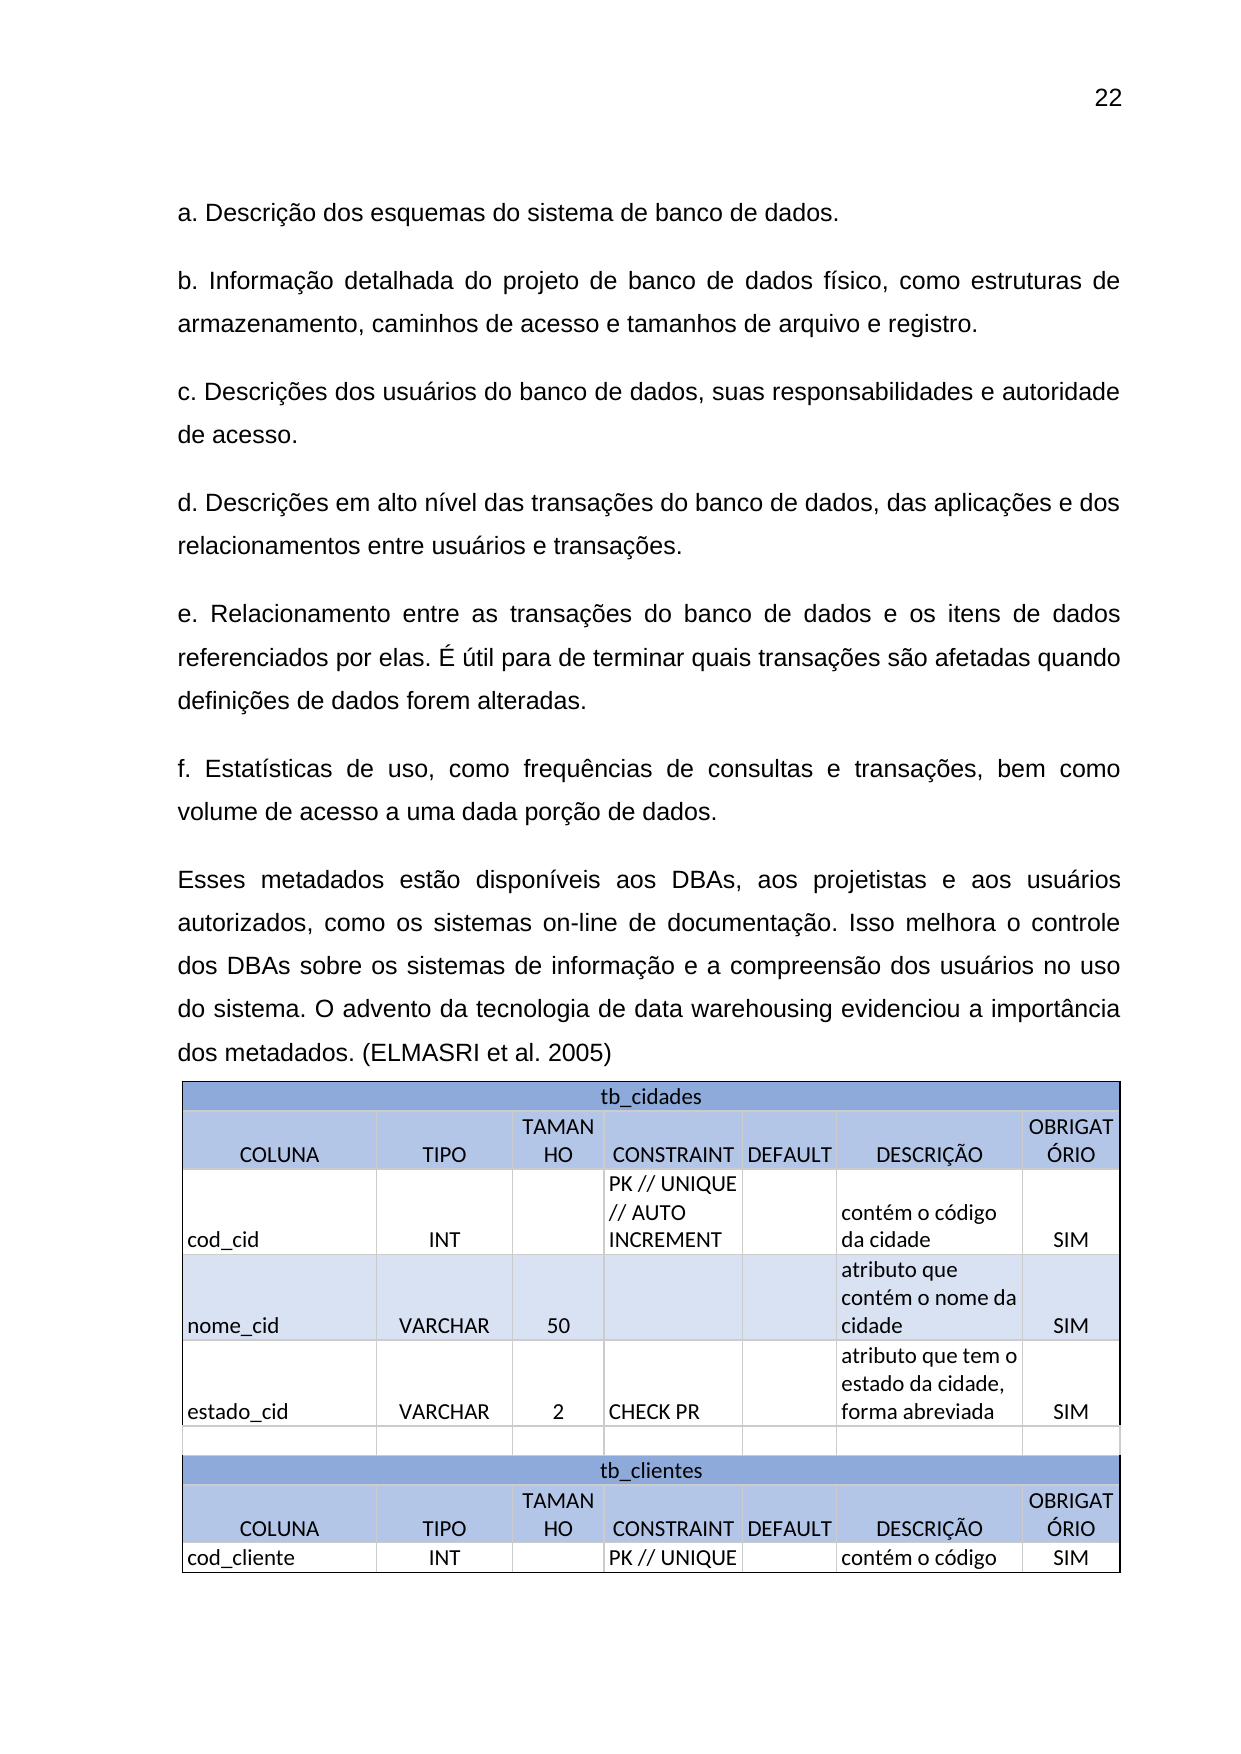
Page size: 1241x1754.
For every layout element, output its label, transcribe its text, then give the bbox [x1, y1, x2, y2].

table_cell [743, 1543, 836, 1572]
table_cell [183, 1427, 376, 1454]
table_cell SIM [1023, 1543, 1119, 1572]
table_cell DEFAULT [743, 1486, 836, 1542]
table_cell contém o código da cidade [837, 1170, 1022, 1254]
table_cell cod_cliente [183, 1543, 376, 1572]
table_cell atributo que contém o nome da cidade [837, 1255, 1022, 1339]
table_cell 50 [513, 1255, 603, 1339]
table_cell INT [377, 1543, 512, 1572]
table_cell SIM [1023, 1255, 1119, 1339]
table_cell TIPO [377, 1112, 512, 1168]
text f. Estatísticas de uso, como frequências de consultas e transações, bem como volume de acesso a uma dada porção de dados. [177, 754, 1122, 826]
table_cell COLUNA [183, 1486, 376, 1542]
table_cell DESCRIÇÃO [837, 1486, 1022, 1542]
text d. Descrições em alto nível das transações do banco de dados, das aplicações e dos relacionamentos entre usuários e transações. [177, 488, 1122, 560]
table_cell VARCHAR [377, 1255, 512, 1339]
table_cell CONSTRAINT [605, 1112, 742, 1168]
table_cell estado_cid [183, 1341, 376, 1425]
table_cell tb_clientes [183, 1456, 1119, 1484]
table_cell DEFAULT [743, 1112, 836, 1168]
table_cell [513, 1170, 603, 1254]
table_cell TAMANHO [513, 1112, 603, 1168]
table_cell [837, 1427, 1022, 1454]
table_cell [743, 1255, 836, 1339]
table_cell 2 [513, 1341, 603, 1425]
table_cell [377, 1427, 512, 1454]
text a. Descrição dos esquemas do sistema de banco de dados. [177, 198, 1122, 226]
table_cell PK // UNIQUE // AUTO INCREMENT [605, 1170, 742, 1254]
table_cell SIM [1023, 1341, 1119, 1425]
table_cell VARCHAR [377, 1341, 512, 1425]
table_cell [513, 1543, 603, 1572]
table_cell OBRIGATÓRIO [1023, 1486, 1119, 1542]
table_cell TAMANHO [513, 1486, 603, 1542]
text Esses metadados estão disponíveis aos DBAs, aos projetistas e aos usuários autorizados, como os sistemas on-line de documentação. Isso melhora o controle dos DBAs sobre os sistemas de informação e a compreensão dos usuários no uso do sistema. O advento da tecnologia de data warehousing evidenciou a importância dos metadados. (ELMASRI et al. 2005) [177, 865, 1122, 1066]
table_cell [513, 1427, 603, 1454]
table_cell COLUNA [183, 1112, 376, 1168]
table_cell atributo que tem o estado da cidade, forma abreviada [837, 1341, 1022, 1425]
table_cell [837, 1543, 1022, 1572]
text e. Relacionamento entre as transações do banco de dados e os itens de dados referenciados por elas. É útil para de terminar quais transações são afetadas quando definições de dados forem alteradas. [177, 599, 1122, 714]
table_cell [743, 1427, 836, 1454]
text b. Informação detalhada do projeto de banco de dados físico, como estruturas de armazenamento, caminhos de acesso e tamanhos de arquivo e registro. [177, 266, 1122, 338]
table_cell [605, 1543, 742, 1572]
table_cell [605, 1427, 742, 1454]
table_cell [605, 1255, 742, 1339]
table_cell nome_cid [183, 1255, 376, 1339]
table_cell cod_cid [183, 1170, 376, 1254]
table_cell [743, 1341, 836, 1425]
table_cell [1023, 1427, 1119, 1454]
text c. Descrições dos usuários do banco de dados, suas responsabilidades e autoridade de acesso. [177, 377, 1122, 449]
table_cell INT [377, 1170, 512, 1254]
table_cell SIM [1023, 1170, 1119, 1254]
table_cell TIPO [377, 1486, 512, 1542]
table_cell CHECK PR [605, 1341, 742, 1425]
table_cell OBRIGATÓRIO [1023, 1112, 1119, 1168]
table_cell CONSTRAINT [605, 1486, 742, 1542]
table_header tb_cidades [183, 1082, 1119, 1110]
table_cell [743, 1170, 836, 1254]
table_cell DESCRIÇÃO [837, 1112, 1022, 1168]
